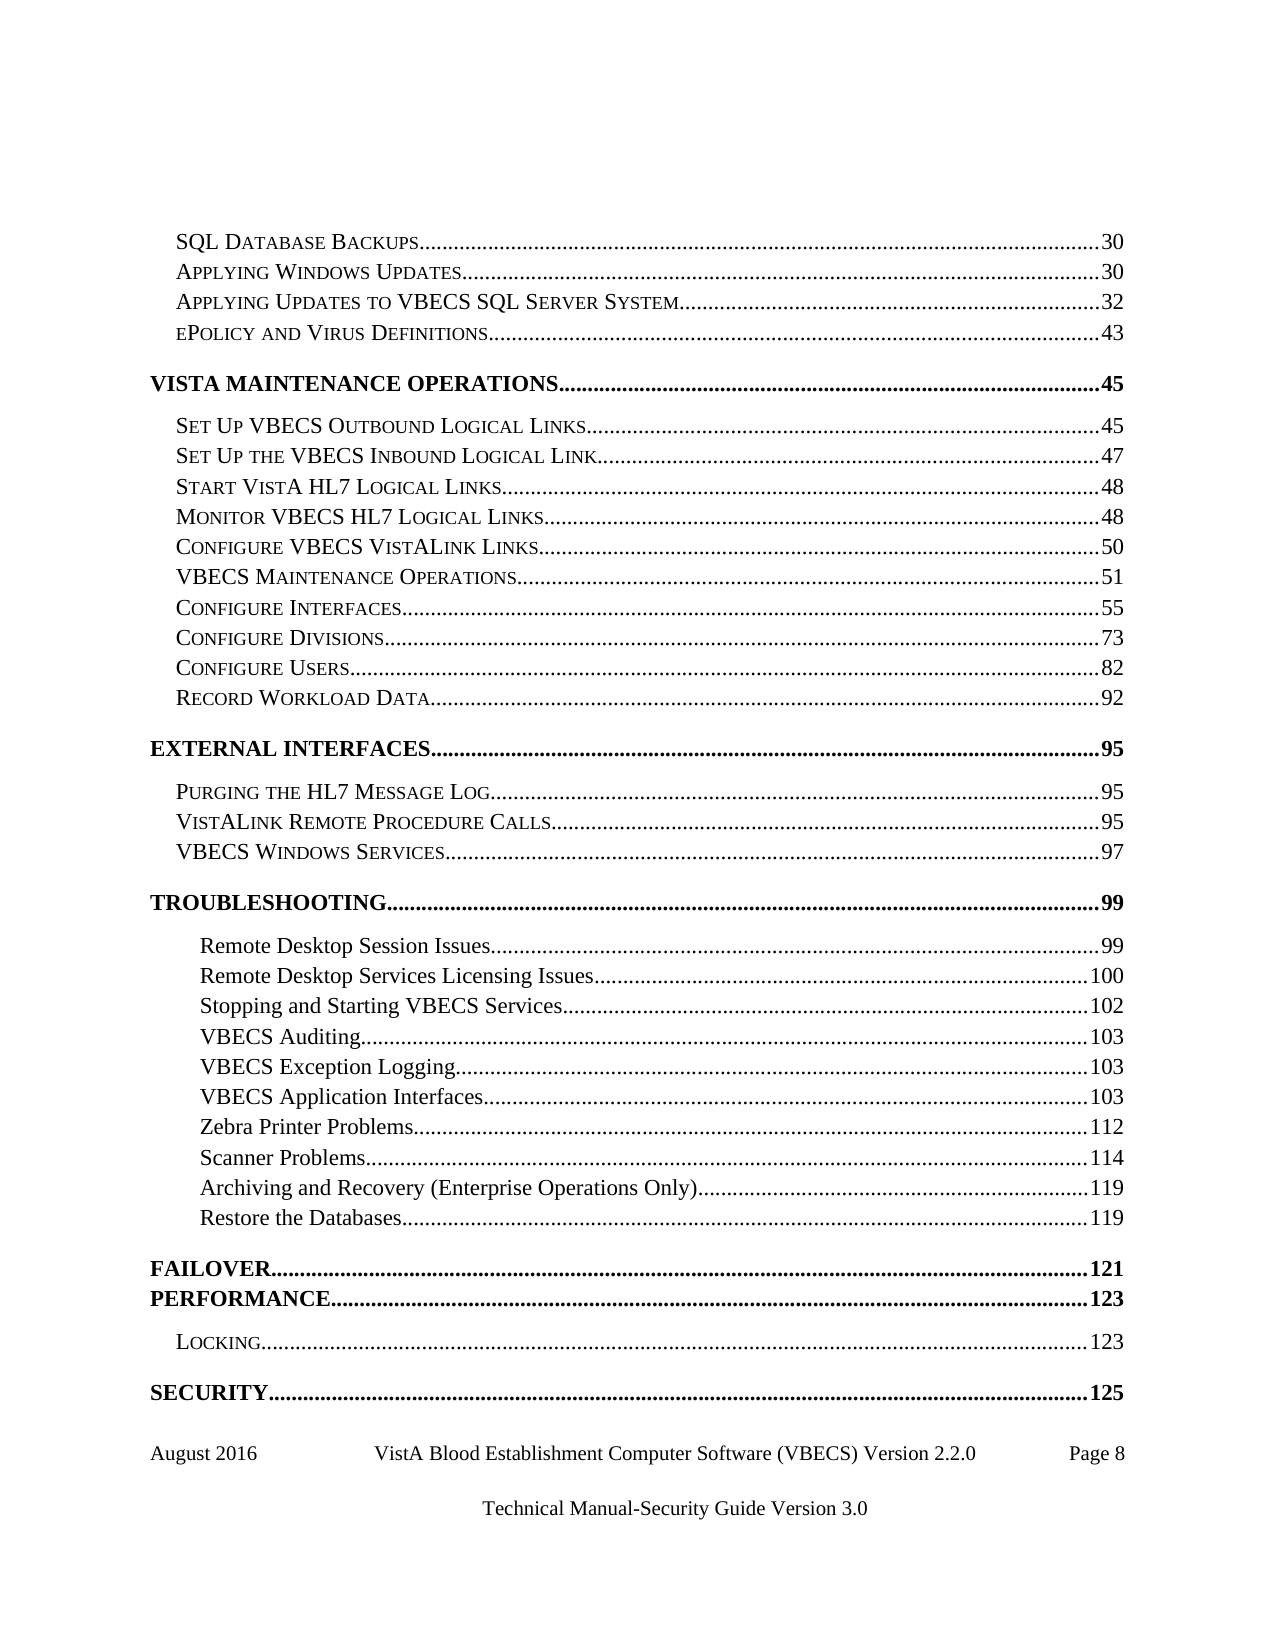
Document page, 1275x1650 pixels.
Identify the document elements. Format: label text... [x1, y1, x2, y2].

text VBECS Auditing 103 [199, 1023, 1125, 1049]
text Applying Updates to VBECS SQL Server System 32 [176, 288, 1125, 315]
text VBECS Windows Services 97 [176, 838, 1125, 865]
text Configure Interfaces 55 [176, 593, 1125, 620]
text Stopping and Starting VBECS Services 102 [199, 992, 1125, 1019]
text Scanner Problems 114 [199, 1143, 1125, 1170]
text SQL Database Backups 30 [176, 228, 1125, 254]
text Security 125 [150, 1379, 1125, 1405]
text VistA Maintenance Operations 45 [150, 369, 1125, 396]
text Purging the HL7 Message Log 95 [176, 778, 1125, 804]
text Configure VBECS VistALink Links 50 [176, 533, 1125, 559]
text Start VistA HL7 Logical Links 48 [176, 473, 1125, 499]
text VBECS Exception Logging 103 [199, 1053, 1125, 1079]
text VBECS Application Interfaces 103 [199, 1083, 1125, 1109]
text Remote Desktop Services Licensing Issues 100 [199, 962, 1125, 989]
text Set Up the VBECS Inbound Logical Link 47 [176, 442, 1125, 469]
text Zebra Printer Problems 112 [199, 1113, 1125, 1140]
text Locking 123 [176, 1328, 1125, 1354]
text Set Up VBECS Outbound Logical Links 45 [176, 412, 1125, 439]
text Restore the Databases 119 [199, 1204, 1125, 1230]
text Archiving and Recovery (Enterprise Operations Only) 119 [199, 1174, 1125, 1200]
text Performance 123 [150, 1285, 1125, 1312]
text Record Workload Data 92 [176, 684, 1125, 711]
text Configure Divisions 73 [176, 624, 1125, 650]
text Monitor VBECS HL7 Logical Links 48 [176, 503, 1125, 529]
text External Interfaces 95 [150, 735, 1125, 762]
text ePolicy and Virus Definitions 43 [176, 318, 1125, 345]
text Troubleshooting 99 [150, 889, 1125, 916]
text Failover 121 [150, 1255, 1125, 1281]
text VBECS Maintenance Operations 51 [176, 563, 1125, 590]
text Remote Desktop Session Issues 99 [199, 932, 1125, 958]
text VistALink Remote Procedure Calls 95 [176, 808, 1125, 834]
text Applying Windows Updates 30 [176, 258, 1125, 284]
text Configure Users 82 [176, 654, 1125, 680]
